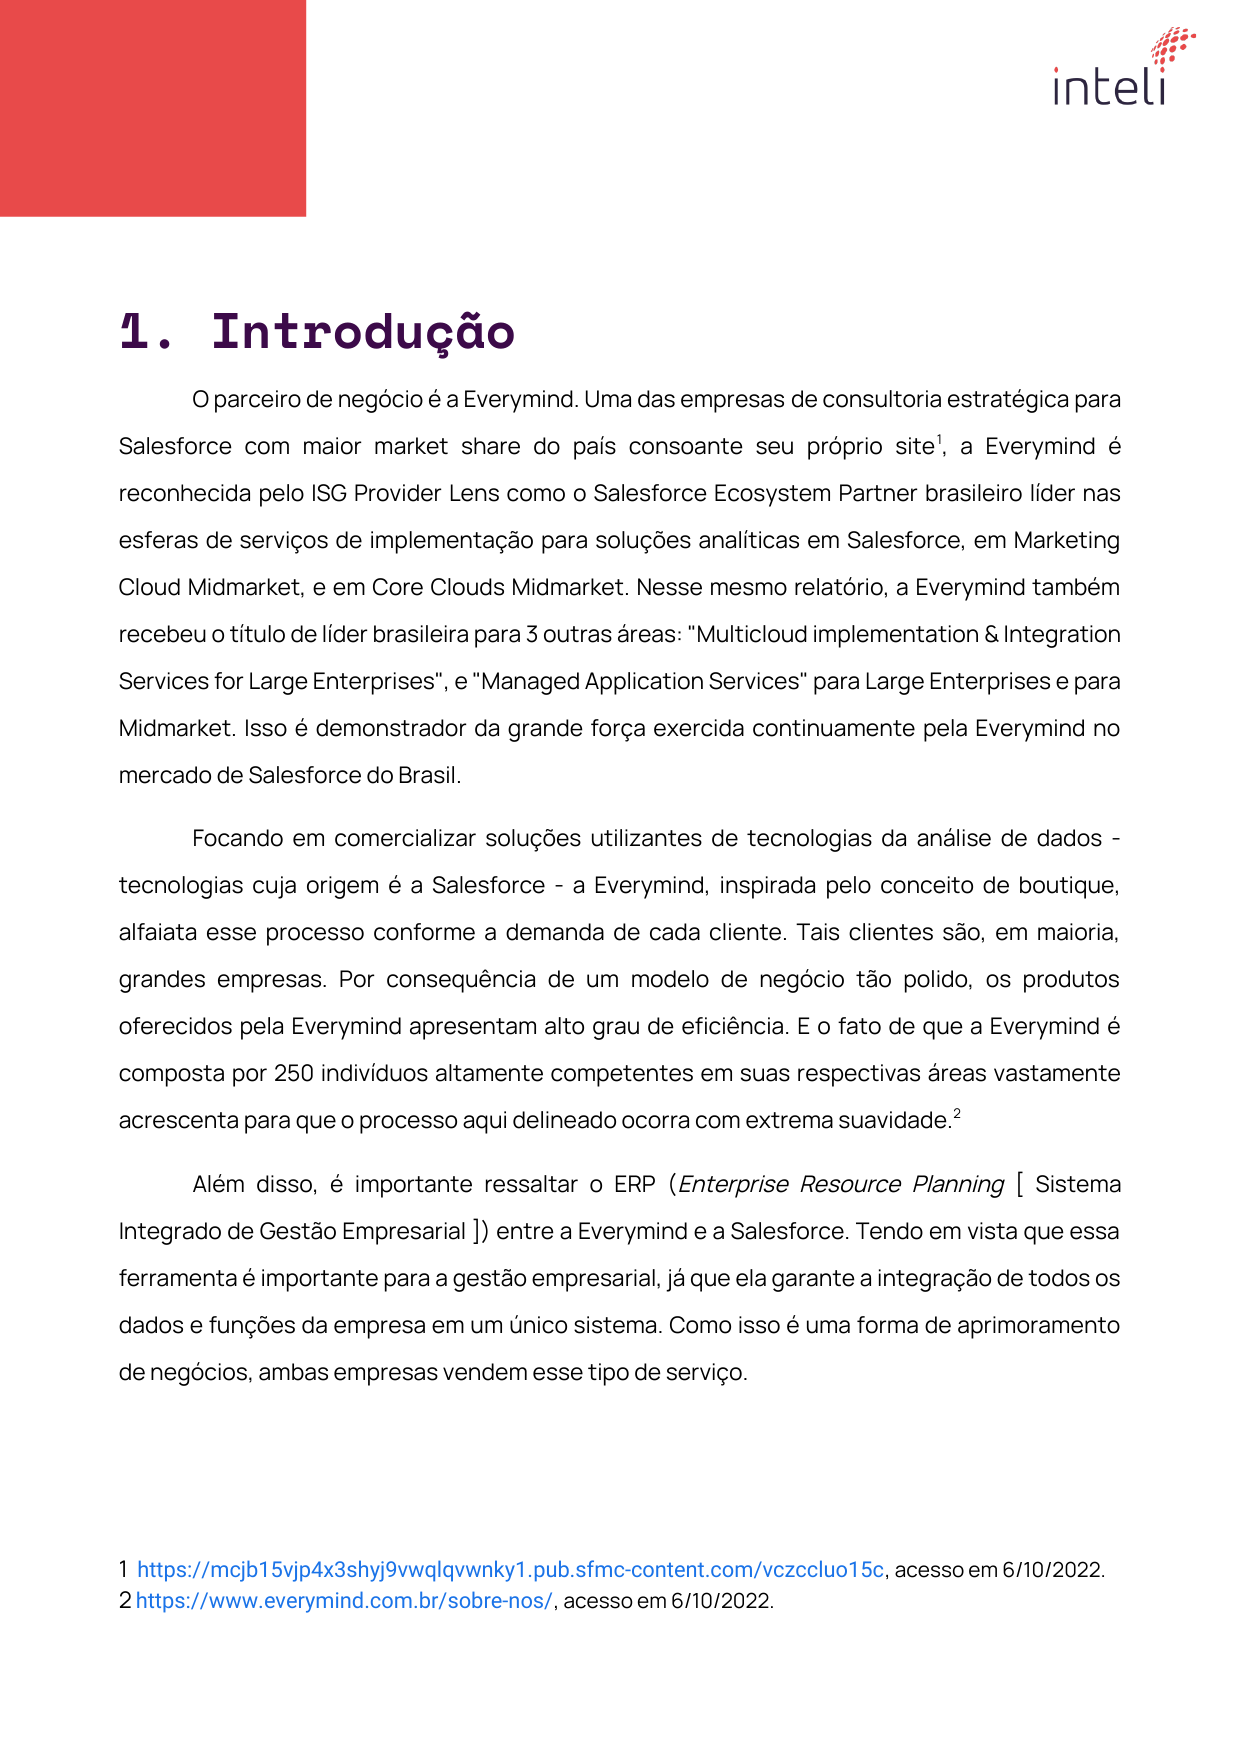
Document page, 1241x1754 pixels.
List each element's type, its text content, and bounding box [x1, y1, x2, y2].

picture [0, 0, 307, 217]
text Focando em comercializar soluções utilizantes de tecnologias da análise de dados - tecnologias cuja origem é a Salesforce - a Everymind, inspirada pelo conceito de boutique, alfaiata esse processo conforme a demanda de cada cliente. Tais clientes são, em maioria, grandes empresas. Por consequência de um modelo de negócio tão polido, os produtos oferecidos pela Everymind apresentam alto grau de eficiência. E o fato de que a Everymind é composta por 250 indivíduos altamente competentes em suas respectivas áreas vastamente acrescenta para que o processo aqui delineado ocorra com extrema suavidade. [118, 822, 1122, 1136]
subtitle 1. Introdução [118, 174, 1122, 366]
text O parceiro de negócio é a Everymind. Uma das empresas de consultoria estratégica para Salesforce com maior market share do país consoante seu próprio site, a Everymind é reconhecida pelo ISG Provider Lens como o Salesforce Ecosystem Partner brasileiro líder nas esferas de serviços de implementação para soluções analíticas em Salesforce, em Marketing Cloud Midmarket, e em Core Clouds Midmarket. Nesse mesmo relatório, a Everymind também recebeu o título de líder brasileira para 3 outras áreas: "Multicloud implementation & Integration Services for Large Enterprises", e "Managed Application Services" para Large Enterprises e para Midmarket. Isso é demonstrador da grande força exercida continuamente pela Everymind no mercado de Salesforce do Brasil. [118, 383, 1122, 790]
text Além disso, é importante ressaltar o ERP (Enterprise Resource Planning [ Sistema Integrado de Gestão Empresarial ]) entre a Everymind e a Salesforce. Tendo em vista que essa ferramenta é importante para a gestão empresarial, já que ela garante a integração de todos os dados e funções da empresa em um único sistema. Como isso é uma forma de aprimoramento de negócios, ambas empresas vendem esse tipo de serviço. [118, 1168, 1122, 1387]
picture [1054, 27, 1197, 105]
